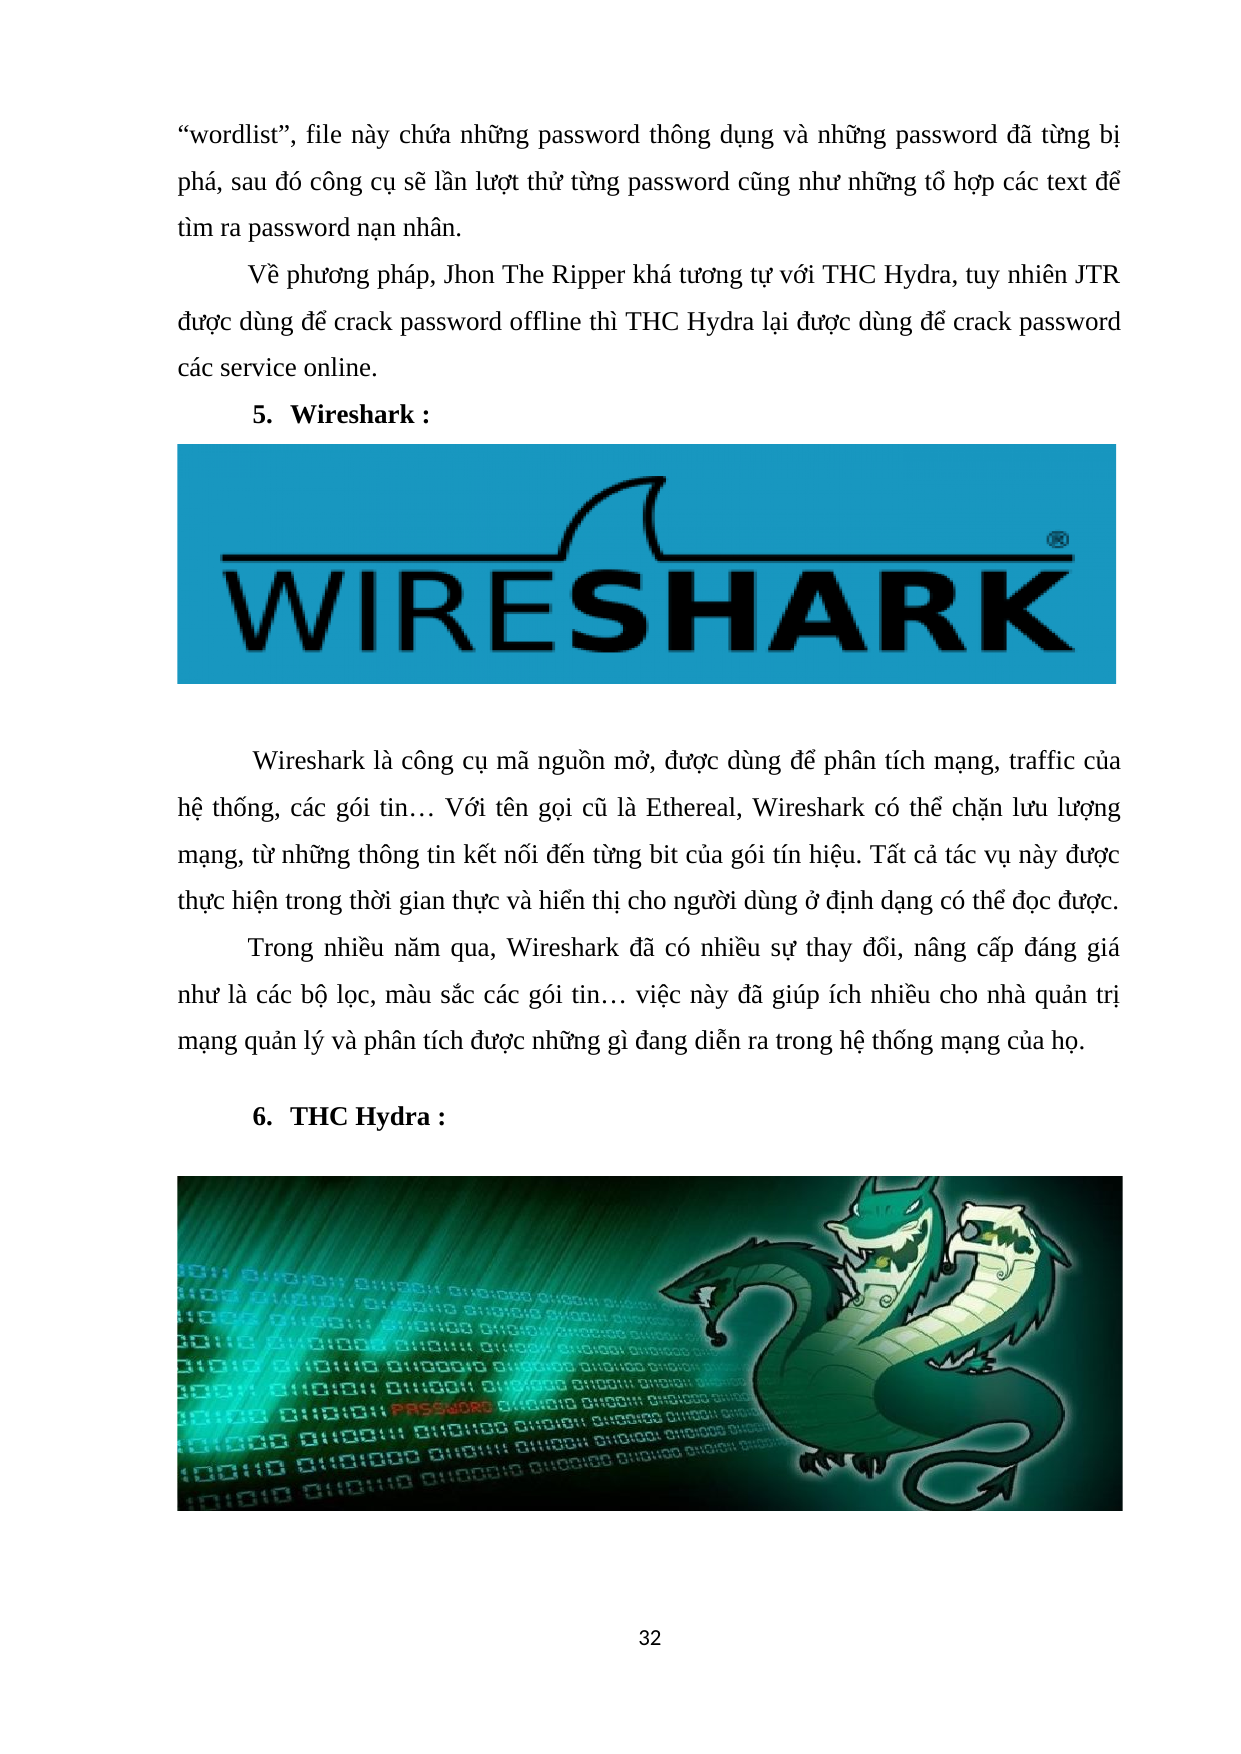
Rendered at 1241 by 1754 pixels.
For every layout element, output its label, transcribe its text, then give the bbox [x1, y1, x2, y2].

picture [177, 1176, 1123, 1511]
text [177, 118, 1122, 243]
list Wireshark : [252, 398, 1122, 429]
text Trong nhiều năm qua, Wireshark đã có nhiều sự thay đổi, nâng cấp đáng giá như là các bộ lọc, màu sắc các gói tin… việc này đã giúp ích nhiều cho nhà quản trị mạng quản lý và phân tích được những gì đang diễn ra trong hệ thống mạng của họ. [177, 931, 1122, 1056]
text Về phương pháp, Jhon The Ripper khá tương tự với THC Hydra, tuy nhiên JTR được dùng để crack password offline thì THC Hydra lại được dùng để crack password các service online. [177, 258, 1122, 383]
picture [177, 444, 1117, 684]
text Wireshark là công cụ mã nguồn mở, được dùng để phân tích mạng, traffic của hệ thống, các gói tin… Với tên gọi cũ là Ethereal, Wireshark có thể chặn lưu lượng mạng, từ những thông tin kết nối đến từng bit của gói tín hiệu. Tất cả tác vụ này được thực hiện trong thời gian thực và hiển thị cho người dùng ở định dạng có thể đọc được. [177, 744, 1122, 916]
list THC Hydra : [252, 1100, 1122, 1131]
